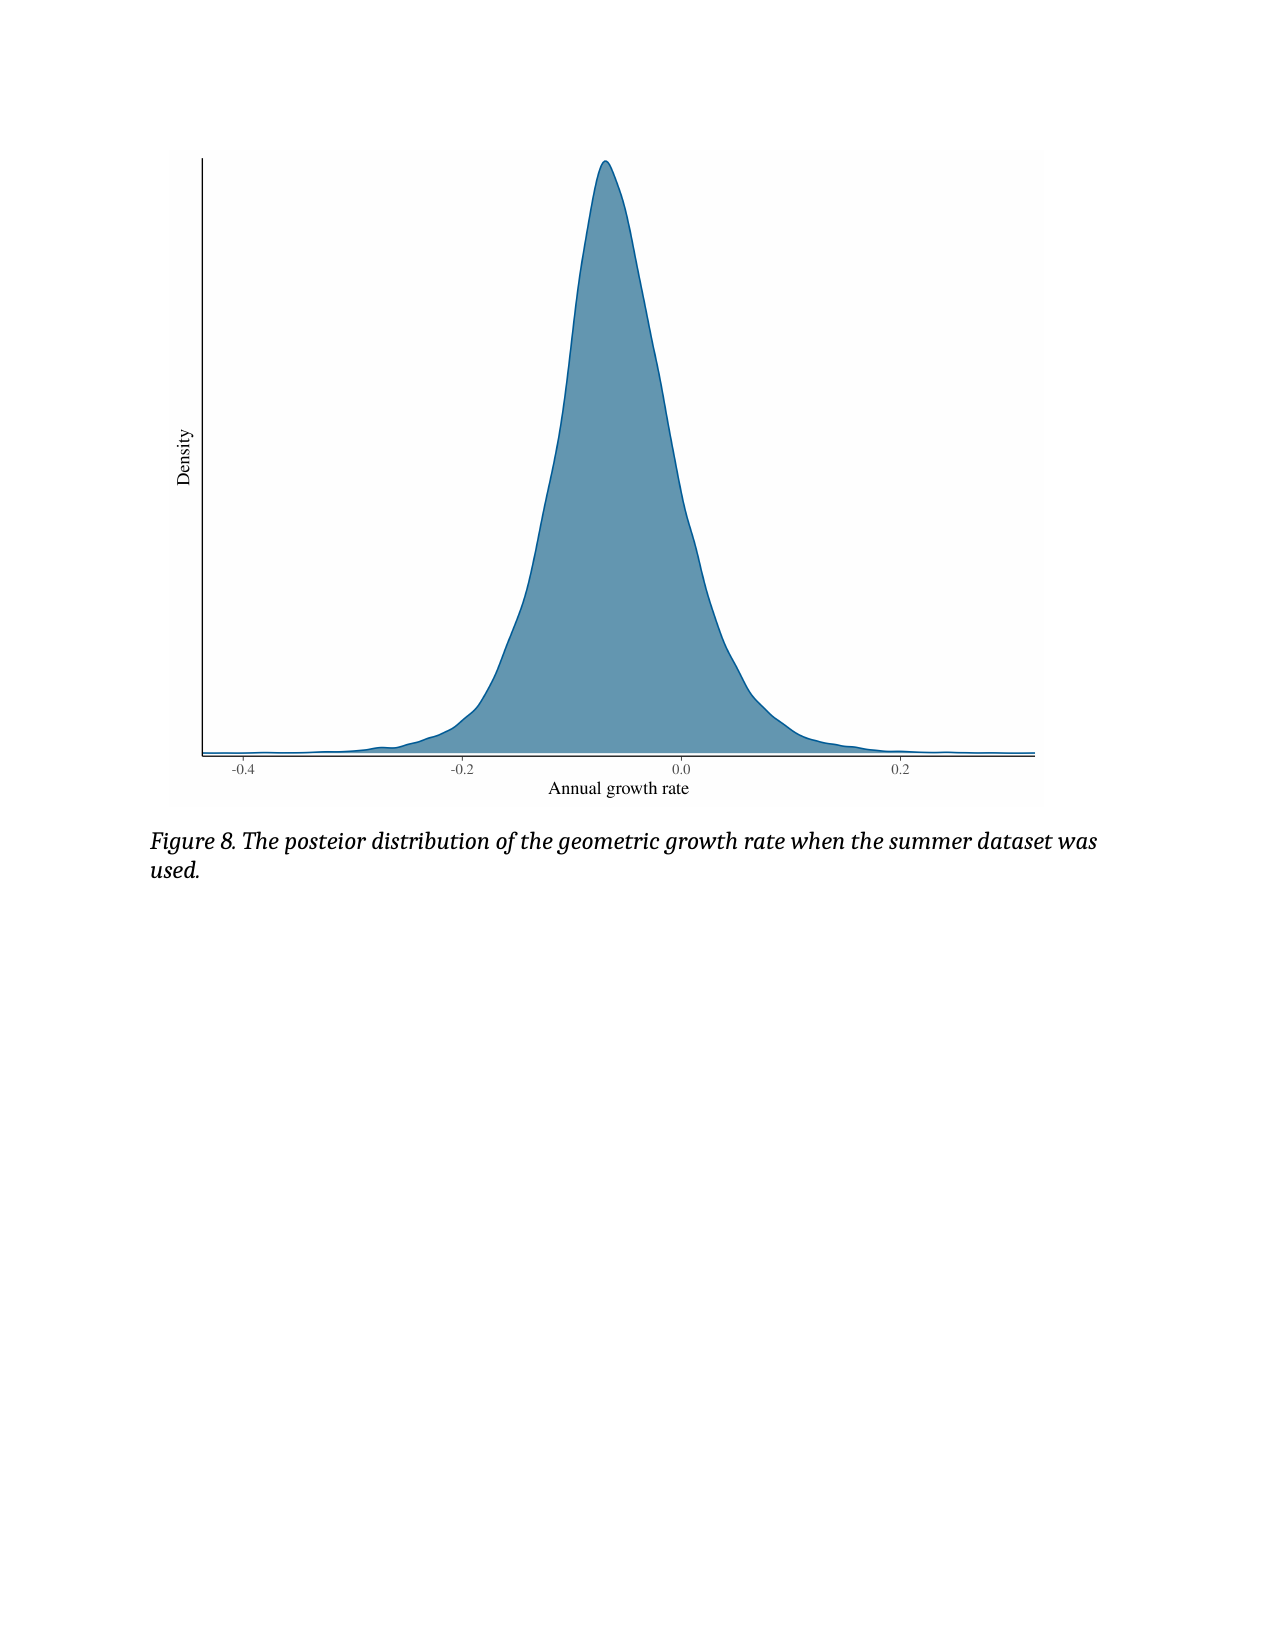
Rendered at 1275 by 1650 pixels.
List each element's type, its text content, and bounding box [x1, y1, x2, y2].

text Figure 8. The posteior distribution of the geometric growth rate when the summer dataset was used. [150, 827, 1125, 884]
picture [168, 150, 1044, 807]
